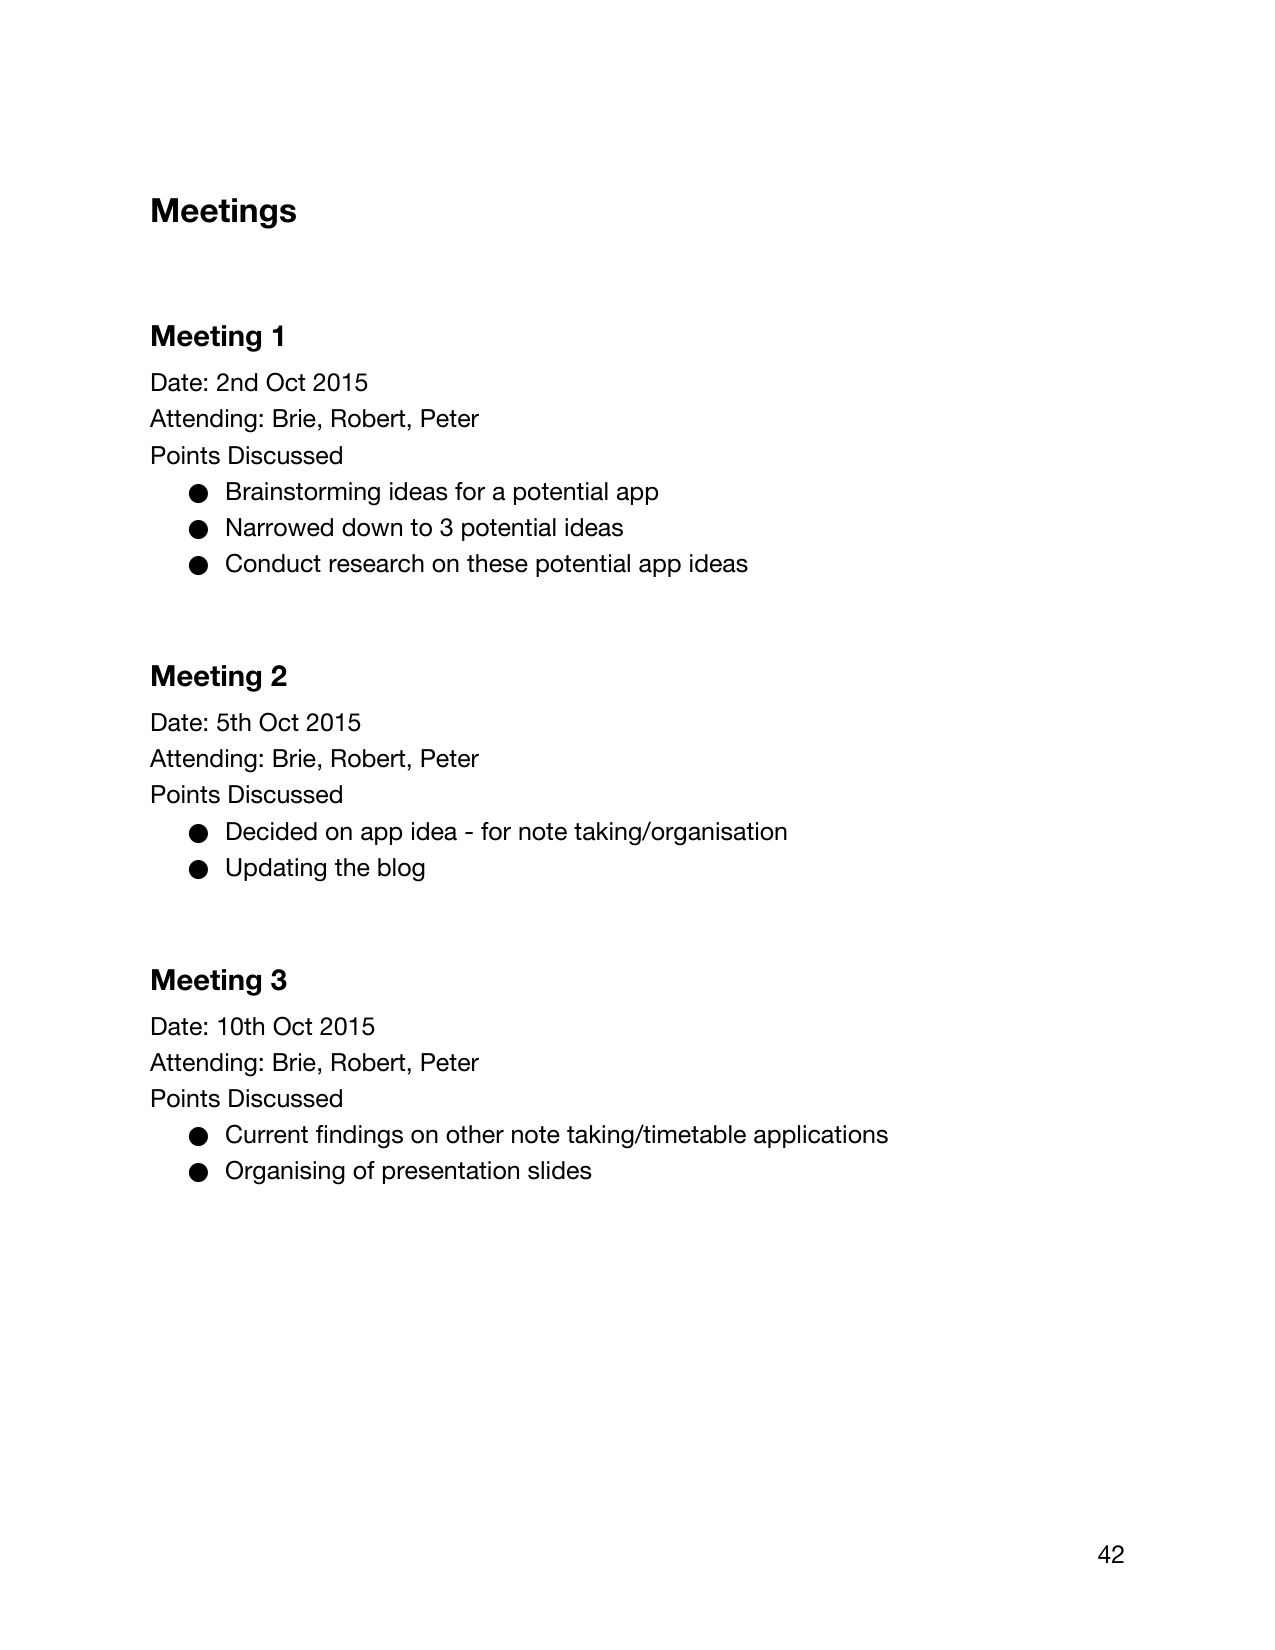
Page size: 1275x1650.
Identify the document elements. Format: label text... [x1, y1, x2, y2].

text Attending: Brie, Robert, Peter [150, 743, 1125, 775]
list Organising of presentation slides [187, 1155, 1125, 1187]
list Updating the blog [187, 852, 1125, 883]
list Current findings on other note taking/timetable applications [187, 1119, 1125, 1151]
text Attending: Brie, Robert, Peter [150, 403, 1125, 435]
list Narrowed down to 3 potential ideas [187, 512, 1125, 543]
subtitle Meeting 2 [150, 658, 1125, 695]
text Date: 10th Oct 2015 [150, 1011, 1125, 1042]
subtitle Meetings [150, 190, 1125, 232]
text Points Discussed [150, 1083, 1125, 1114]
text Points Discussed [150, 779, 1125, 811]
text Points Discussed [150, 440, 1125, 471]
text Date: 5th Oct 2015 [150, 707, 1125, 739]
list Conduct research on these potential app ideas [187, 548, 1125, 579]
subtitle Meeting 1 [150, 318, 1125, 355]
text Attending: Brie, Robert, Peter [150, 1047, 1125, 1078]
list Decided on app idea - for note taking/organisation [187, 816, 1125, 847]
text Date: 2nd Oct 2015 [150, 367, 1125, 399]
list Brainstorming ideas for a potential app [187, 476, 1125, 507]
subtitle Meeting 3 [150, 962, 1125, 998]
